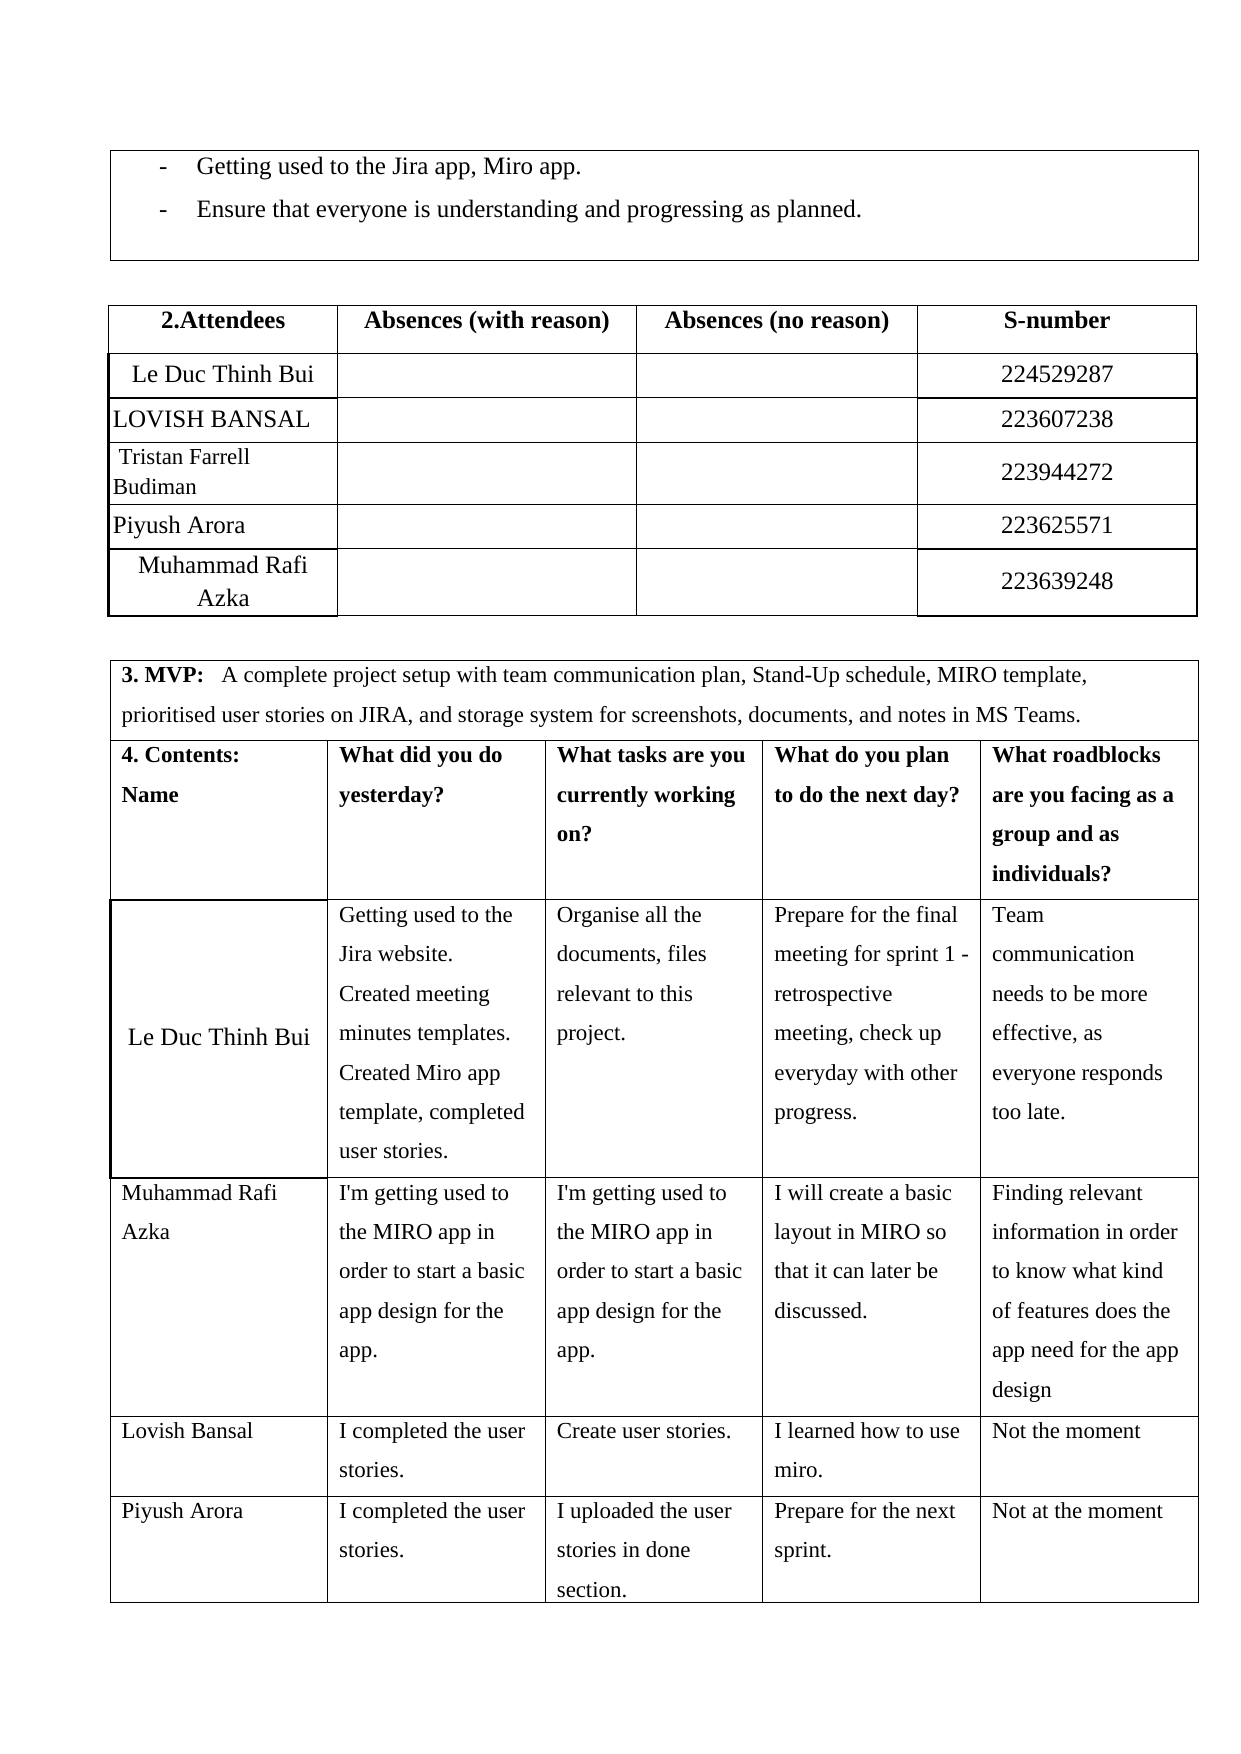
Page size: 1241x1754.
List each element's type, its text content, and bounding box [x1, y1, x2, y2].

table_cell Tristan Farrell Budiman [110, 443, 337, 504]
table_cell 224529287 [918, 354, 1196, 397]
table_cell What roadblocks are you facing as a group and as individuals? [981, 741, 1198, 899]
table_cell Create user stories. [546, 1417, 762, 1496]
table_cell [338, 443, 636, 504]
table_cell What did you do yesterday? [328, 741, 545, 899]
table_cell [338, 398, 636, 442]
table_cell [328, 1497, 545, 1602]
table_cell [546, 1497, 762, 1602]
table_cell Piyush Arora [110, 505, 337, 548]
table_header Absences (no reason) [637, 306, 917, 352]
table_cell Muhammad Rafi Azka [111, 1179, 327, 1416]
table_cell [637, 354, 917, 397]
table_cell LOVISH BANSAL [110, 399, 337, 442]
table_cell 223639248 [918, 550, 1196, 615]
table_cell Team communication needs to be more effective, as everyone responds too late. [981, 900, 1198, 1177]
table_cell Le Duc Thinh Bui [112, 901, 327, 1177]
table_cell Lovish Bansal [111, 1417, 327, 1496]
table_header 3. MVP: A complete project setup with team communication plan, Stand-Up schedule, MIRO template, prioritised user stories on JIRA, and storage system for screenshots, documents, and notes in MS Teams. [111, 661, 1198, 740]
table_cell Prepare for the final meeting for sprint 1 - retrospective meeting, check up everyday with other progress. [763, 900, 980, 1177]
table_cell Not at the moment [981, 1497, 1198, 1602]
table_cell [338, 354, 636, 397]
table_cell I will create a basic layout in MIRO so that it can later be discussed. [763, 1178, 980, 1416]
table_cell Muhammad Rafi Azka [110, 550, 337, 615]
table_cell 223625571 [918, 505, 1196, 548]
table_cell [637, 505, 917, 548]
table_header S-number [918, 306, 1196, 352]
table_cell I completed the user stories. [328, 1417, 545, 1496]
table_header Absences (with reason) [338, 306, 636, 352]
table_cell 223607238 [918, 399, 1196, 442]
table_cell [338, 549, 636, 615]
table_cell I'm getting used to the MIRO app in order to start a basic app design for the app. [328, 1178, 545, 1416]
table_cell [637, 398, 917, 442]
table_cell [763, 1497, 980, 1602]
table_cell What tasks are you currently working on? [546, 741, 762, 899]
table_cell 4. Contents: Name [111, 741, 327, 899]
table_cell I'm getting used to the MIRO app in order to start a basic app design for the app. [546, 1178, 762, 1416]
table_cell [637, 443, 917, 504]
table_cell ​​​​Finding relevant information in order to know what kind of features does the app need for the app design [981, 1178, 1198, 1416]
table_header 2.Attendees [109, 306, 337, 352]
table_cell [637, 549, 917, 615]
table_cell Getting used to the Jira website. Created meeting minutes templates. Created Miro app template, completed user stories. [328, 900, 545, 1177]
table_cell [338, 505, 636, 548]
table_cell I learned how to use miro. [763, 1417, 980, 1496]
table_cell Getting used to the Jira app, Miro app. Ensure that everyone is understanding and progressing as planned. [111, 151, 1198, 260]
table_cell Not the moment [981, 1417, 1198, 1496]
table_cell Organise all the documents, files relevant to this project. [546, 900, 762, 1177]
table_cell Piyush Arora [111, 1497, 327, 1602]
table_cell What do you plan to do the next day? [763, 741, 980, 899]
table_cell Le Duc Thinh Bui [110, 354, 337, 397]
table_cell 223944272 [918, 443, 1196, 504]
